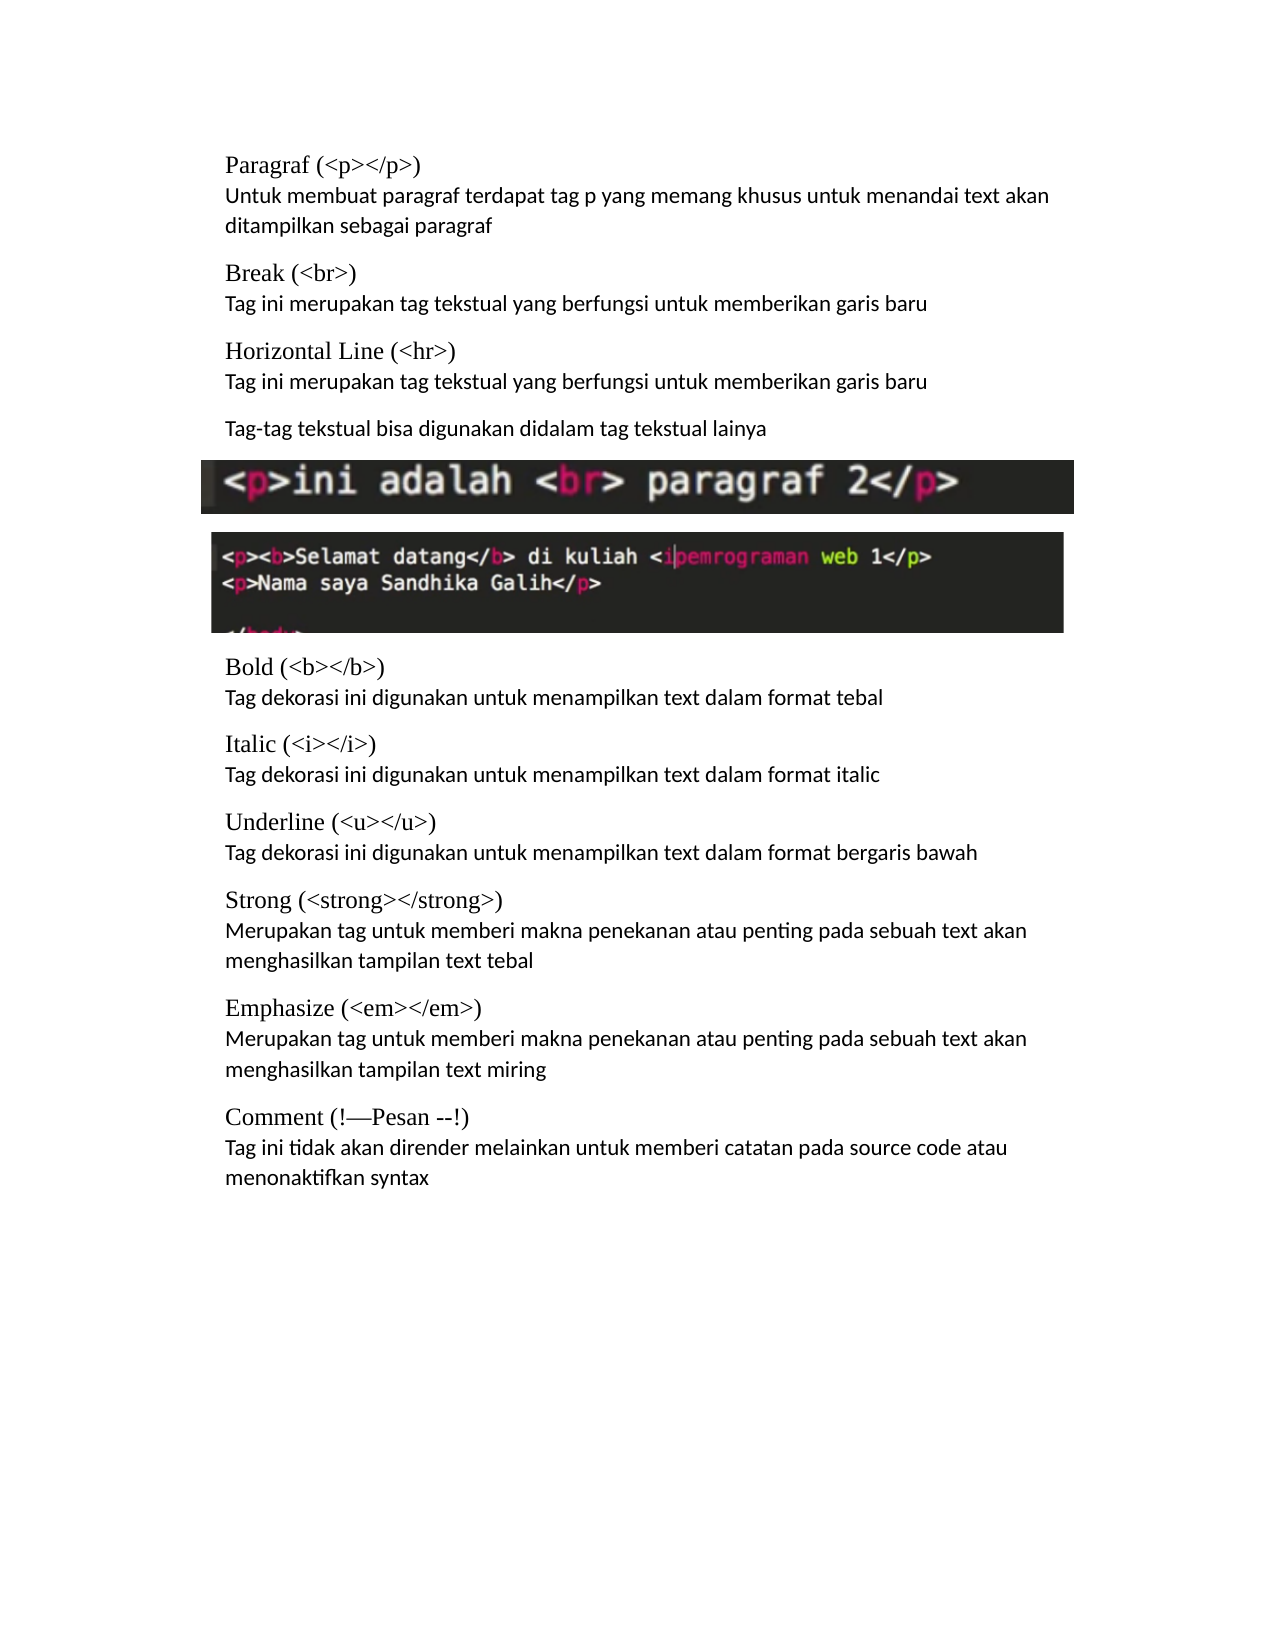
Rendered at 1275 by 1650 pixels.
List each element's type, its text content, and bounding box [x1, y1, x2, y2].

text Tag dekorasi ini digunakan untuk menampilkan text dalam format italic [150, 761, 1125, 789]
text Untuk membuat paragraf terdapat tag p yang memang khusus untuk menandai text akan ditampilkan sebagai paragraf [225, 181, 1125, 239]
text Tag dekorasi ini digunakan untuk menampilkan text dalam format bergaris bawah [150, 838, 1125, 867]
text Tag ini merupakan tag tekstual yang berfungsi untuk memberikan garis baru [150, 289, 1125, 317]
subtitle Break (<br>) [150, 258, 1125, 287]
subtitle Underline (<u></u>) [150, 807, 1125, 836]
subtitle Italic (<i></i>) [150, 729, 1125, 758]
text Merupakan tag untuk memberi makna penekanan atau penting pada sebuah text akan menghasilkan tampilan text miring [225, 1024, 1125, 1083]
text Tag-tag tekstual bisa digunakan didalam tag tekstual lainya [150, 414, 1125, 442]
text Tag ini tidak akan dirender melainkan untuk memberi catatan pada source code atau menonaktifkan syntax [225, 1133, 1125, 1191]
subtitle Paragraf (<p></p>) [150, 150, 1125, 179]
picture [211, 532, 1064, 633]
subtitle Bold (<b></b>) [225, 652, 1125, 680]
subtitle Strong (<strong></strong>) [150, 885, 1125, 914]
subtitle Comment (!—Pesan --!) [150, 1102, 1125, 1130]
picture [201, 460, 1074, 514]
subtitle Emphasize (<em></em>) [150, 993, 1125, 1022]
text Merupakan tag untuk memberi makna penekanan atau penting pada sebuah text akan menghasilkan tampilan text tebal [225, 916, 1125, 975]
subtitle Horizontal Line (<hr>) [150, 336, 1125, 365]
text Tag ini merupakan tag tekstual yang berfungsi untuk memberikan garis baru [150, 367, 1125, 395]
text Tag dekorasi ini digunakan untuk menampilkan text dalam format tebal [150, 683, 1125, 711]
